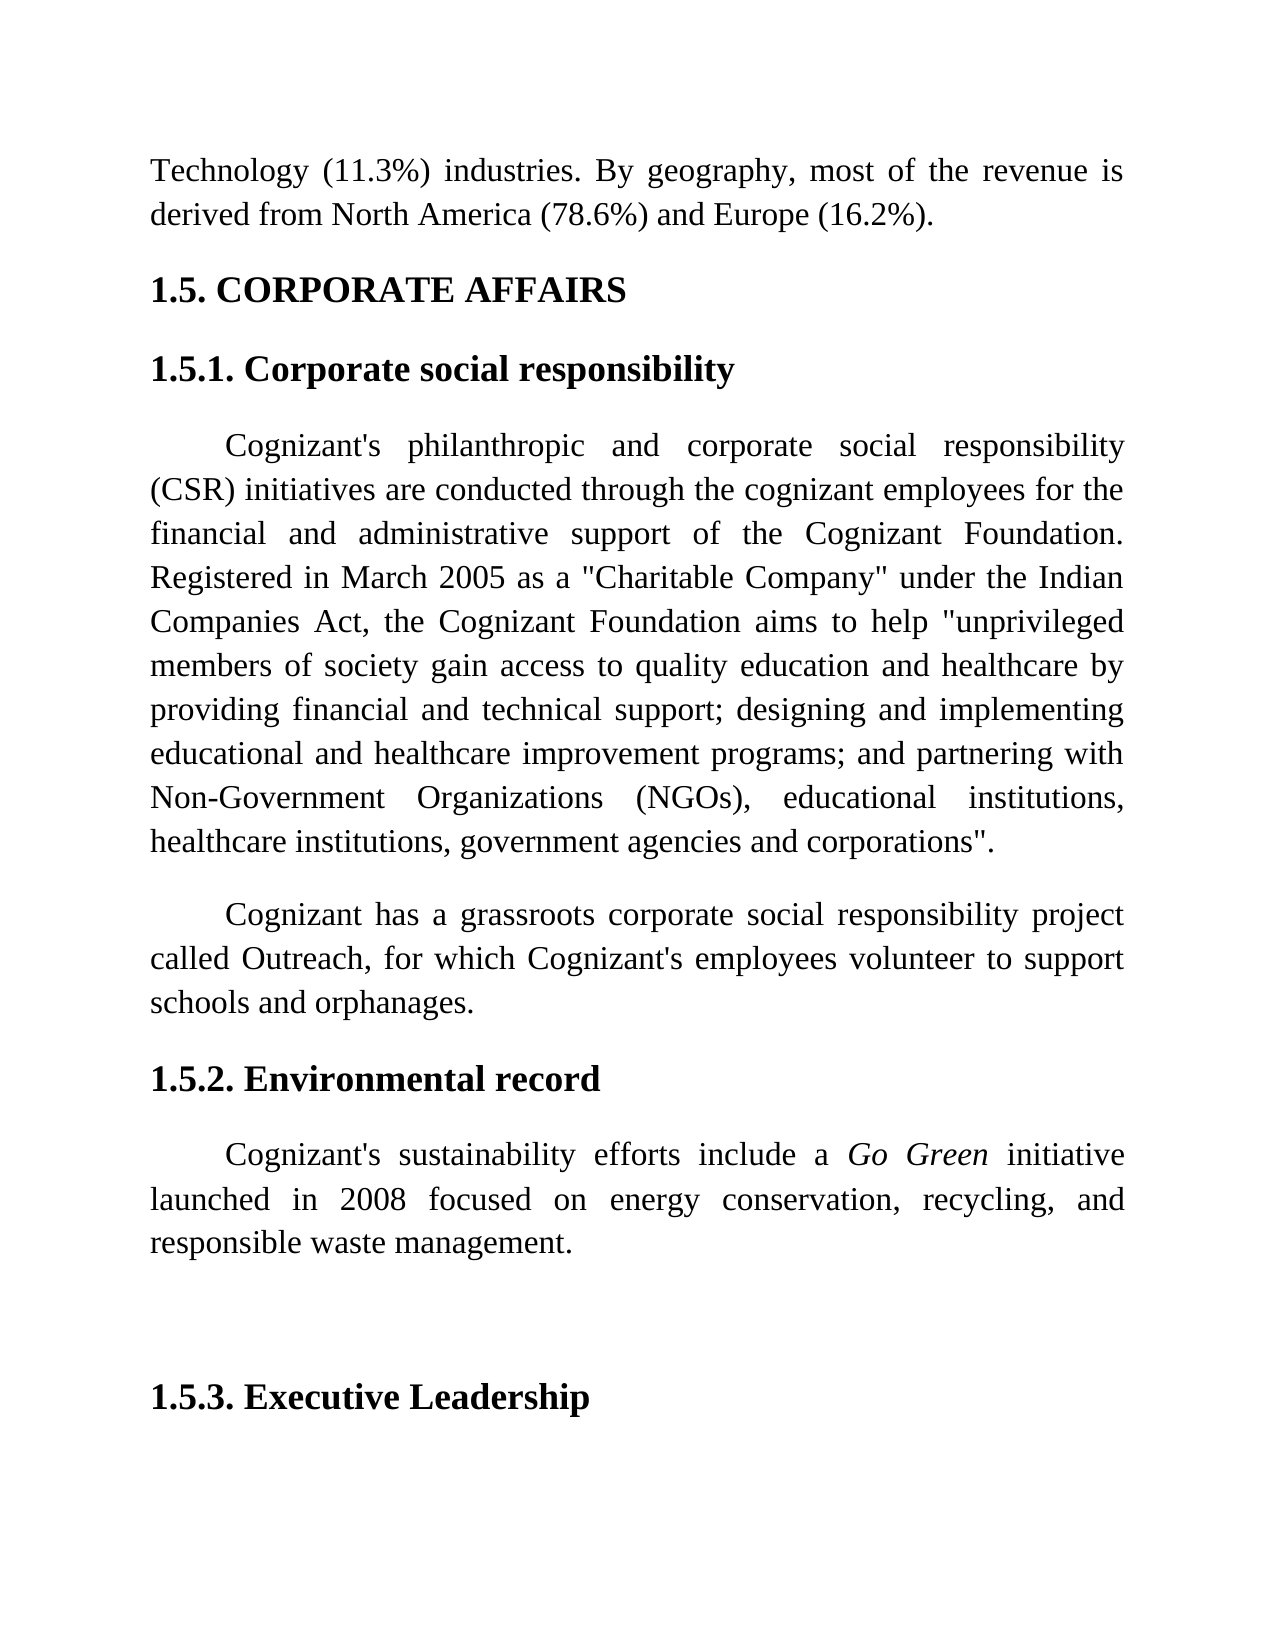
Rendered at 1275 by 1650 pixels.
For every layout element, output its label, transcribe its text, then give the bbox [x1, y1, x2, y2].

text Cognizant's philanthropic and corporate social responsibility (CSR) initiatives are conducted through the cognizant employees for the financial and administrative support of the Cognizant Foundation. Registered in March 2005 as a "Charitable Company" under the Indian Companies Act, the Cognizant Foundation aims to help "unprivileged members of society gain access to quality education and healthcare by providing financial and technical support; designing and implementing educational and healthcare improvement programs; and partnering with Non-Government Organizations (NGOs), educational institutions, healthcare institutions, government agencies and corporations". [150, 425, 1125, 860]
text Cognizant has a grassroots corporate social responsibility project called Outreach, for which Cognizant's employees volunteer to support schools and orphanages. [150, 894, 1125, 1021]
text 1.5. CORPORATE AFFAIRS [150, 267, 1125, 310]
text 1.5.1. Corporate social responsibility [150, 346, 1125, 389]
text Cognizant's sustainability efforts include a Go Green initiative launched in 2008 focused on energy conservation, recycling, and responsible waste management. [150, 1135, 1125, 1261]
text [150, 150, 1125, 232]
text 1.5.2. Environmental record [150, 1056, 1125, 1099]
text 1.5.3. Executive Leadership [150, 1375, 1125, 1418]
